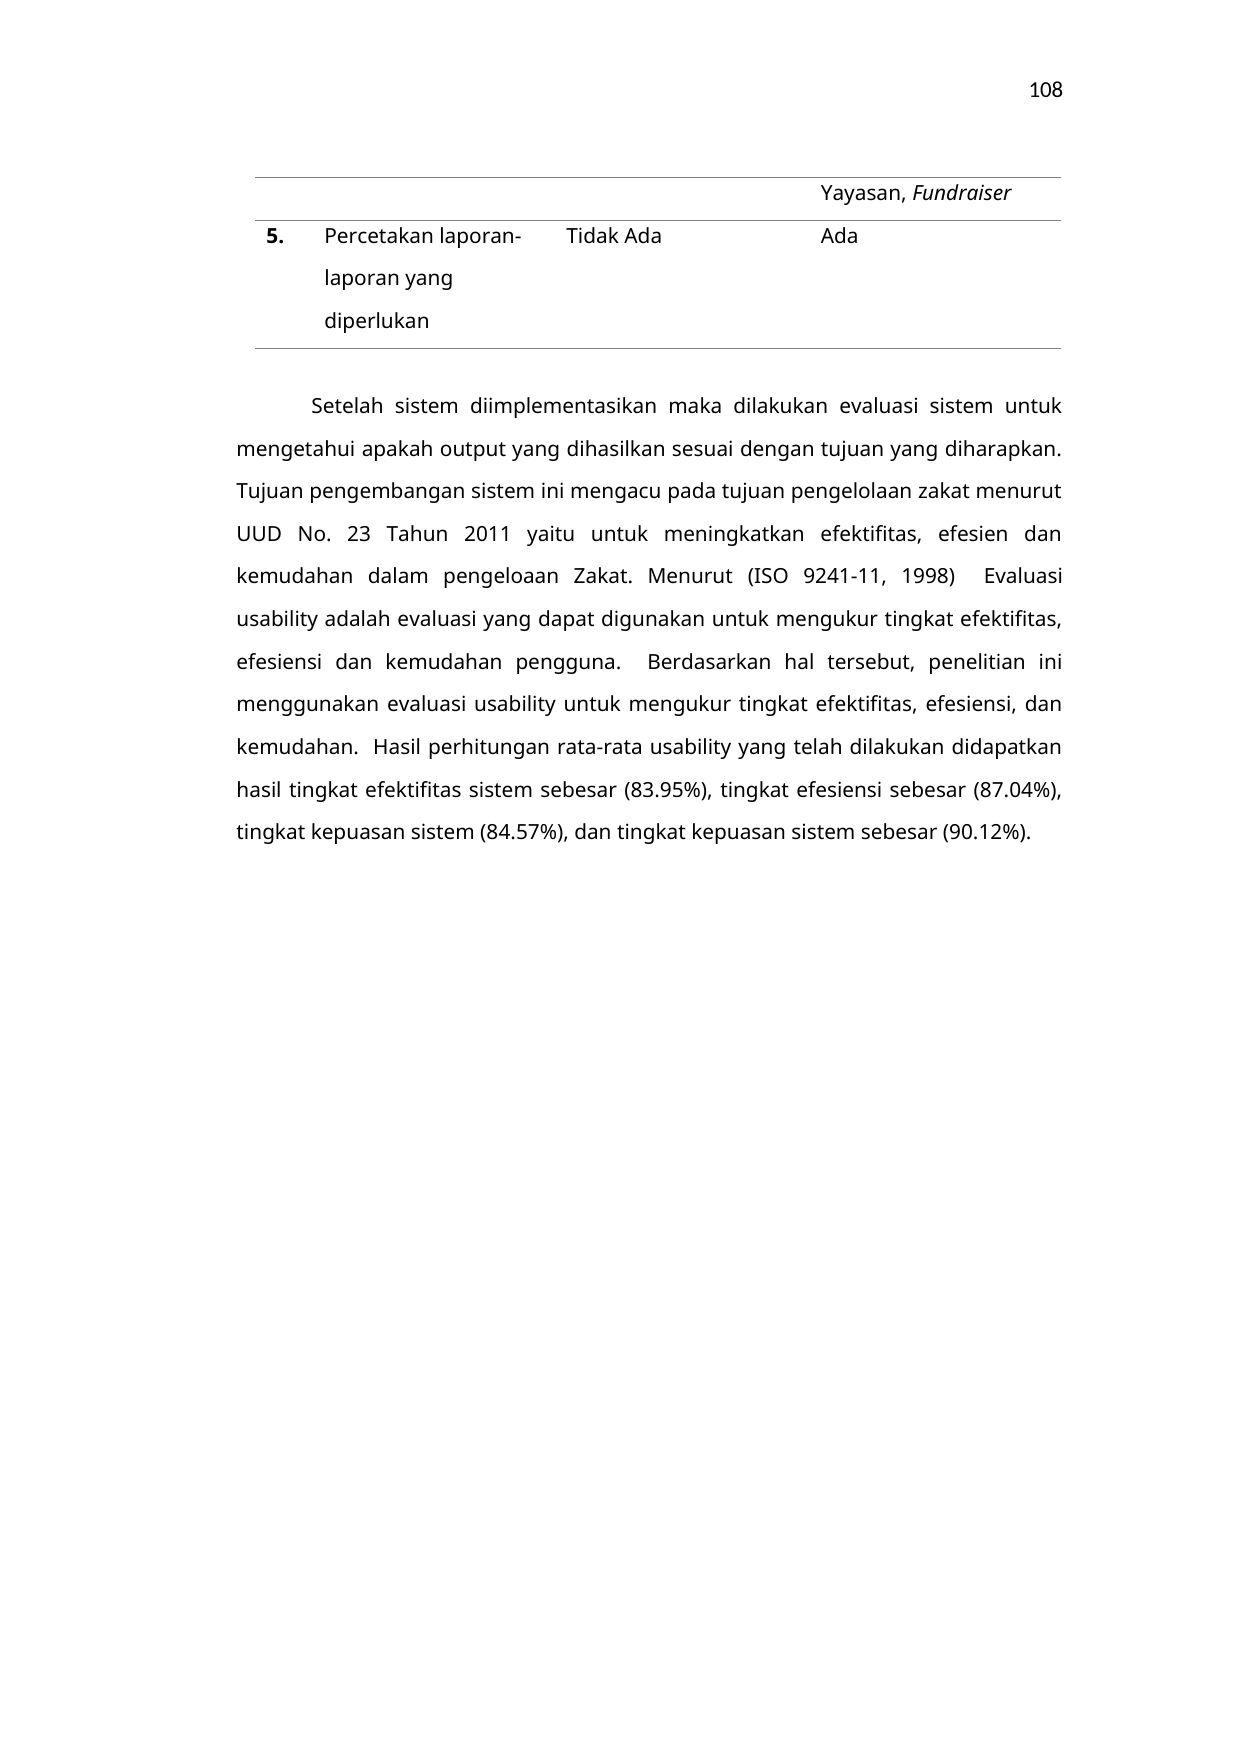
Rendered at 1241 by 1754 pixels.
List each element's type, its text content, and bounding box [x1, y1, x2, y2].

text Setelah sistem diimplementasikan maka dilakukan evaluasi sistem untuk mengetahui apakah output yang dihasilkan sesuai dengan tujuan yang diharapkan. Tujuan pengembangan sistem ini mengacu pada tujuan pengelolaan zakat menurut UUD No. 23 Tahun 2011 yaitu untuk meningkatkan efektifitas, efesien dan kemudahan dalam pengeloaan Zakat. Menurut (ISO 9241-11, 1998) Evaluasi usability adalah evaluasi yang dapat digunakan untuk mengukur tingkat efektifitas, efesiensi dan kemudahan pengguna. Berdasarkan hal tersebut, penelitian ini menggunakan evaluasi usability untuk mengukur tingkat efektifitas, efesiensi, dan kemudahan. Hasil perhitungan rata-rata usability yang telah dilakukan didapatkan hasil tingkat efektifitas sistem sebesar (83.95%), tingkat efesiensi sebesar (87.04%), tingkat kepuasan sistem (84.57%), dan tingkat kepuasan sistem sebesar (90.12%). [236, 391, 1063, 846]
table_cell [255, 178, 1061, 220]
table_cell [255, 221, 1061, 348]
